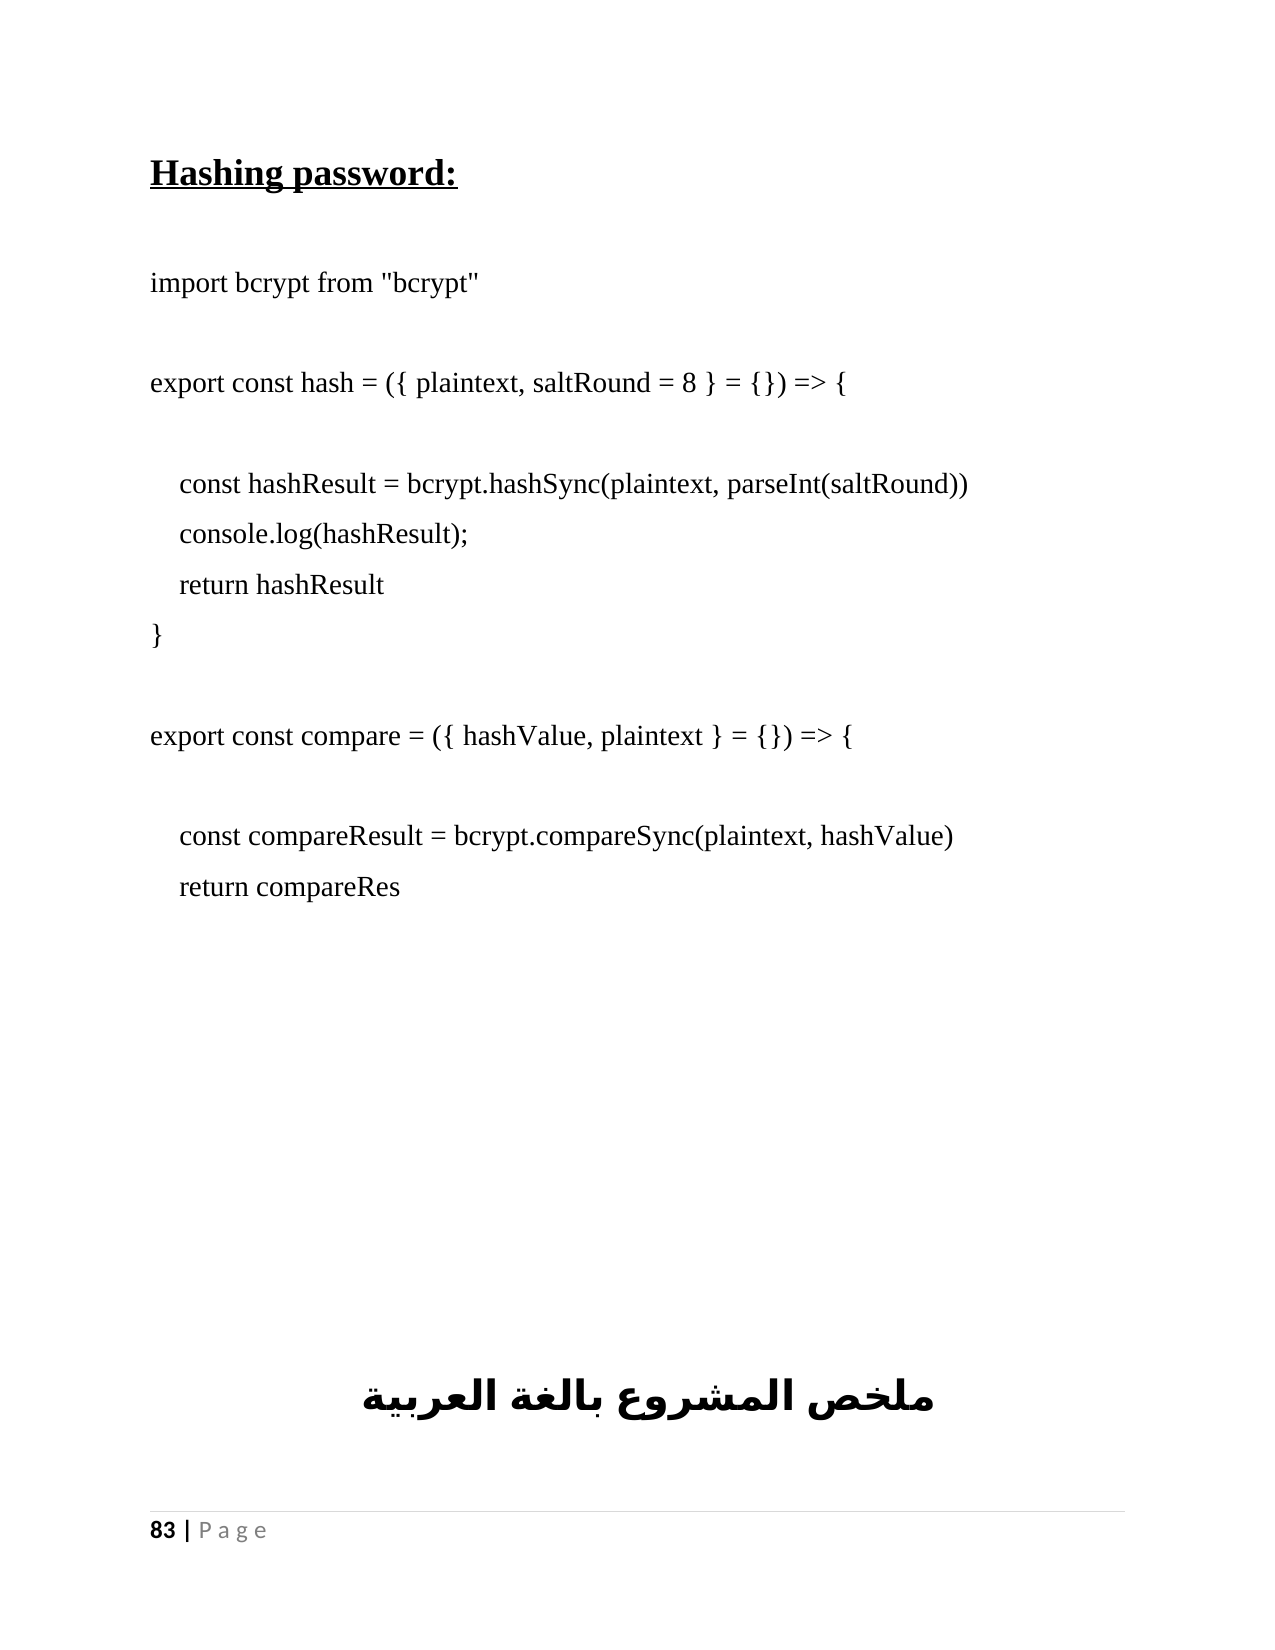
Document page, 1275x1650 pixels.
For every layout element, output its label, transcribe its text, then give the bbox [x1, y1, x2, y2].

text } [150, 617, 1125, 651]
text console.log(hashResult); [150, 517, 1125, 550]
text export const compare = ({ hashValue, plaintext } = {}) => { [150, 718, 1125, 751]
text import bcrypt from "bcrypt" [150, 265, 1125, 298]
text const compareResult = bcrypt.compareSync(plaintext, hashValue) [150, 818, 1125, 852]
text Hashing password: [150, 150, 1125, 193]
text const hashResult = bcrypt.hashSync(plaintext, parseInt(saltRound)) [150, 466, 1125, 500]
text export const hash = ({ plaintext, saltRound = 8 } = {}) => { [150, 366, 1125, 399]
text return compareRes [150, 869, 1125, 902]
subtitle ملخص المشروع بالغة العربية [246, 1372, 1047, 1420]
text return hashResult [150, 567, 1125, 600]
